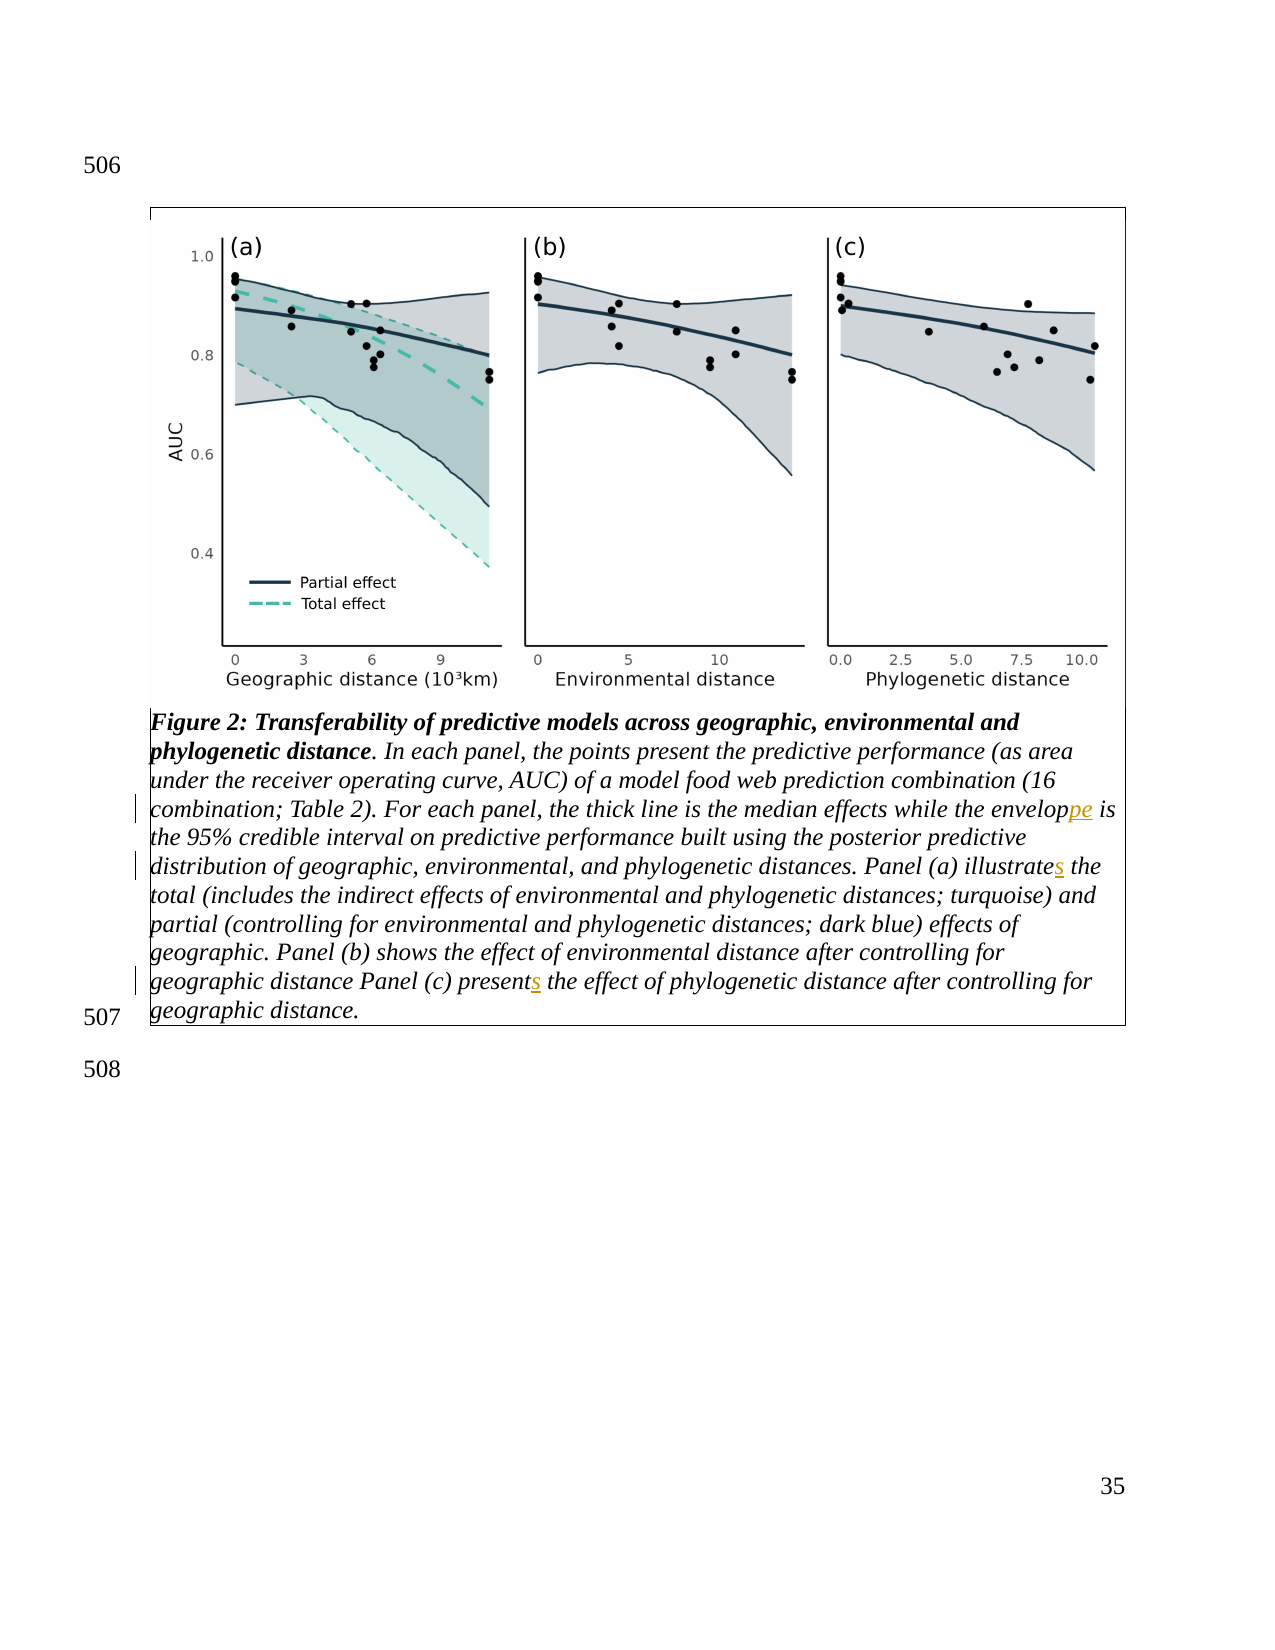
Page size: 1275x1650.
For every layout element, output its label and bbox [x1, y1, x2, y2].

picture [150, 220, 1125, 708]
